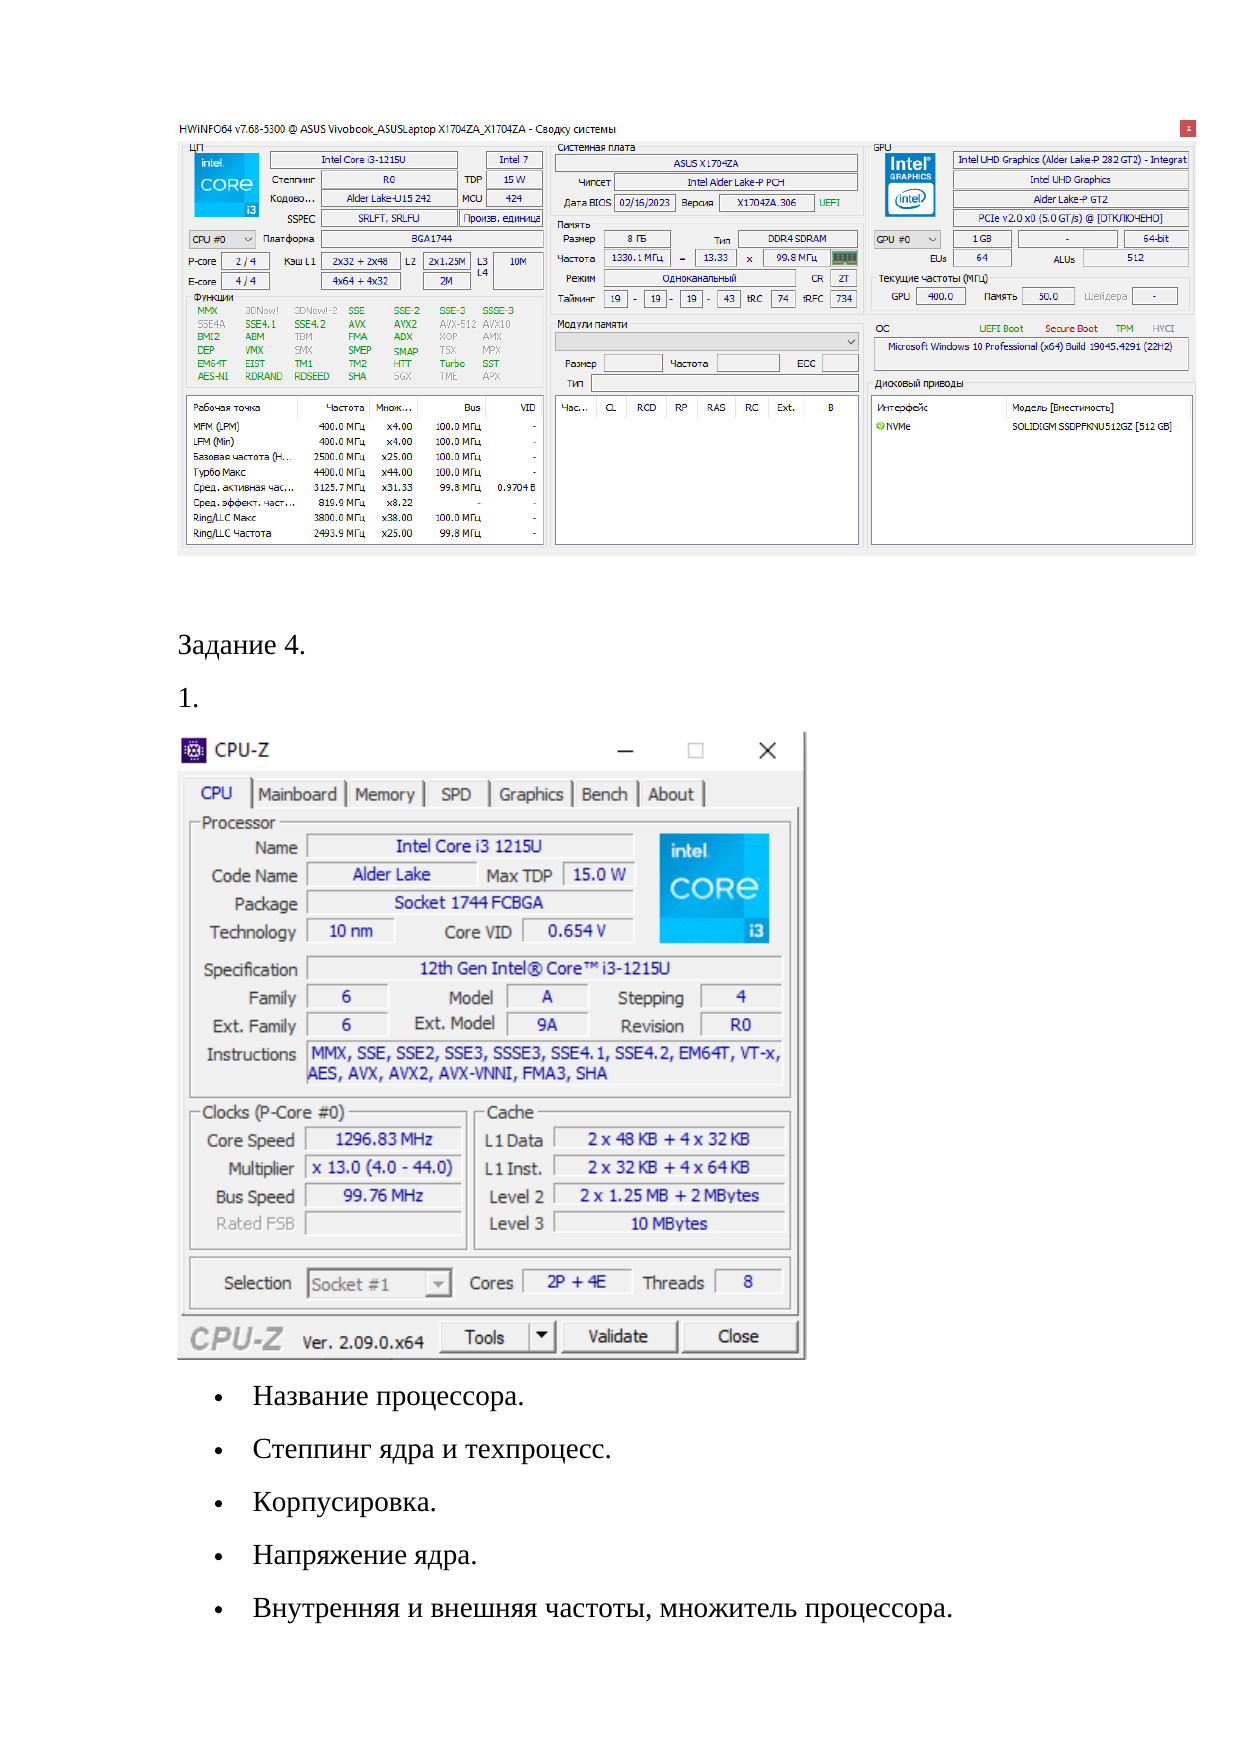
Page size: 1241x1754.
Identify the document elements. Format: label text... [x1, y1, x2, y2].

picture [177, 732, 807, 1360]
list Степпинг ядра и техпроцесс. [215, 1431, 1152, 1465]
text 1. [177, 680, 1152, 713]
text Задание 4. [177, 627, 1152, 661]
picture [177, 118, 1197, 556]
list Корпусировка. [215, 1484, 1152, 1518]
list Напряжение ядра. [215, 1537, 1152, 1570]
list Внутренняя и внешняя частоты, множитель процессора. [215, 1590, 1152, 1623]
list Название процессора. [215, 1378, 1152, 1412]
